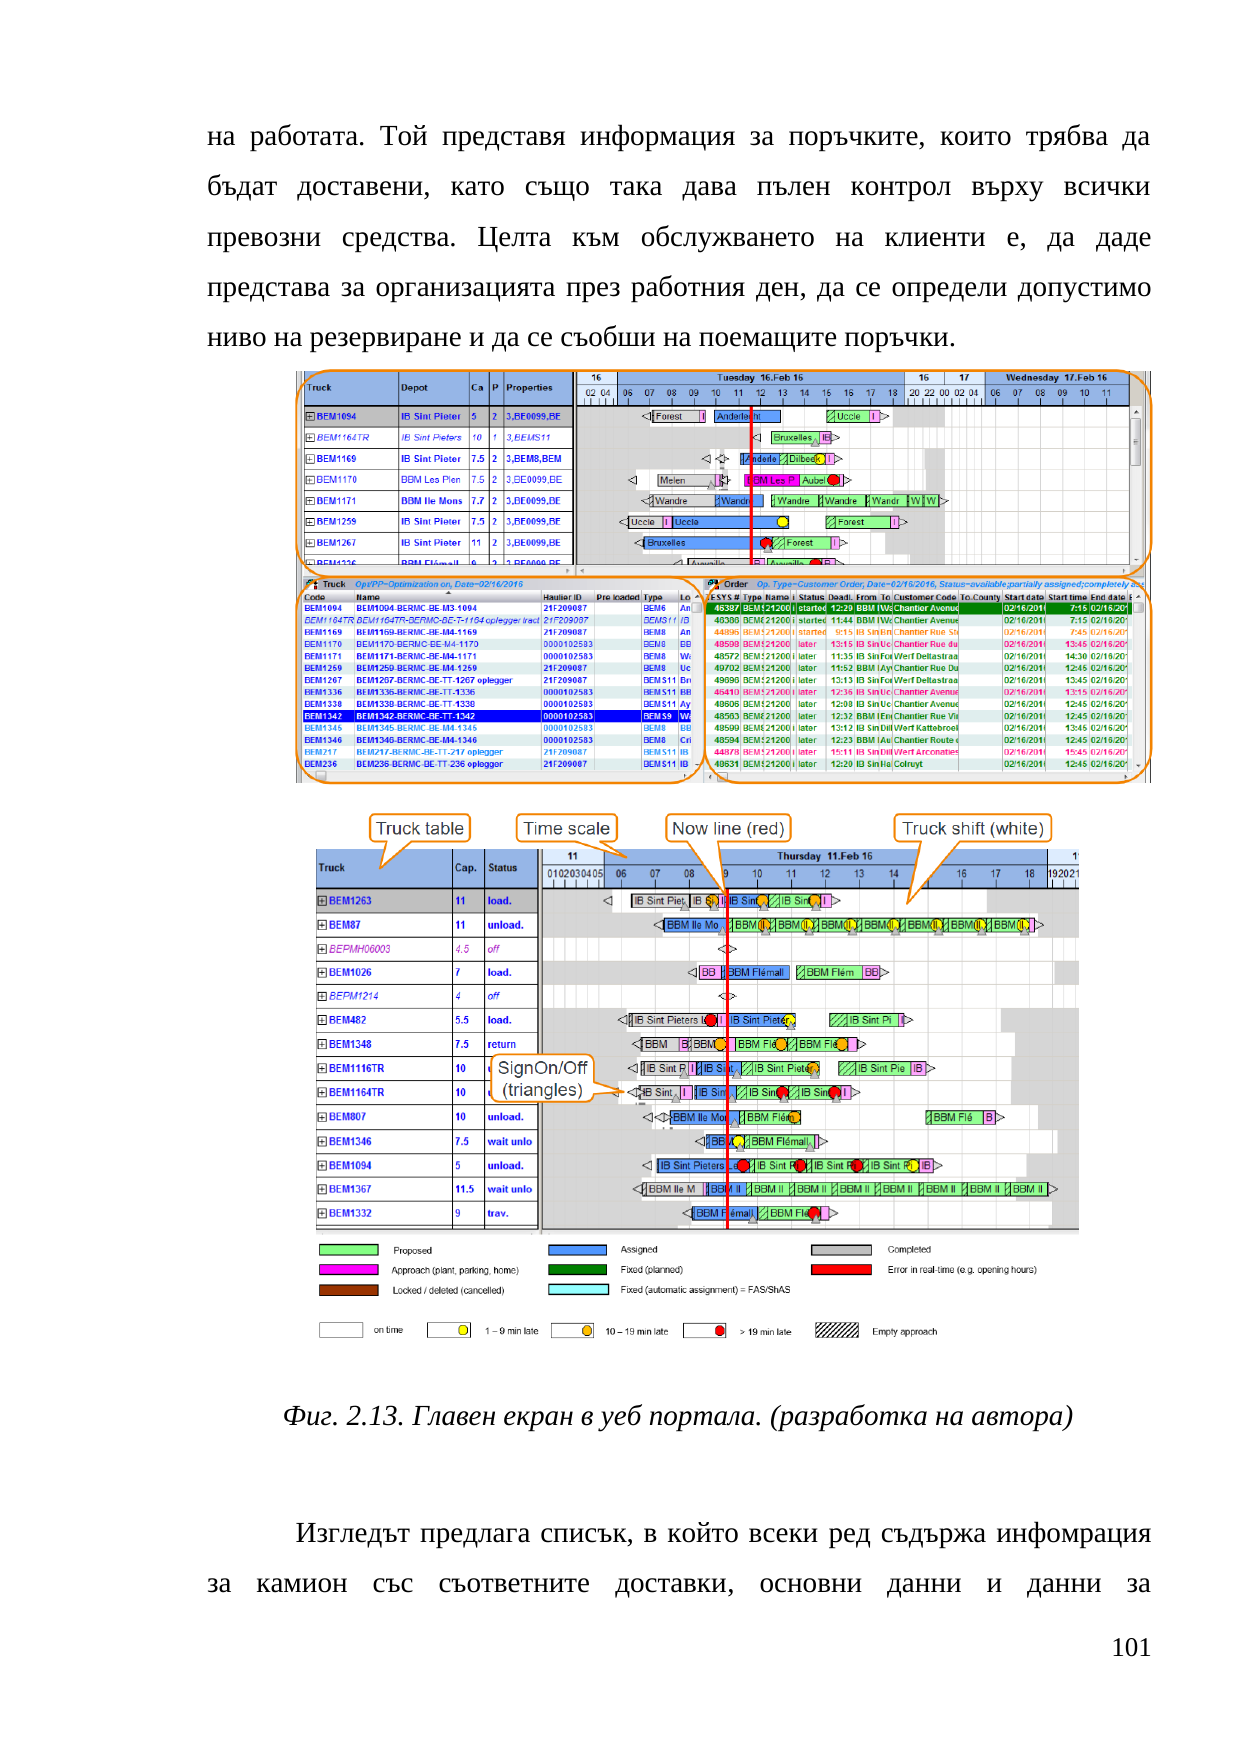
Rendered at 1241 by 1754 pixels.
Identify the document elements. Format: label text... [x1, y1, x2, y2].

picture [295, 369, 1155, 785]
picture [295, 801, 1155, 1356]
title Фиг. 2.13. Главен екран в уеб портала. (разработка на автора) [266, 1398, 1092, 1431]
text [207, 1515, 1152, 1599]
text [207, 118, 1152, 353]
